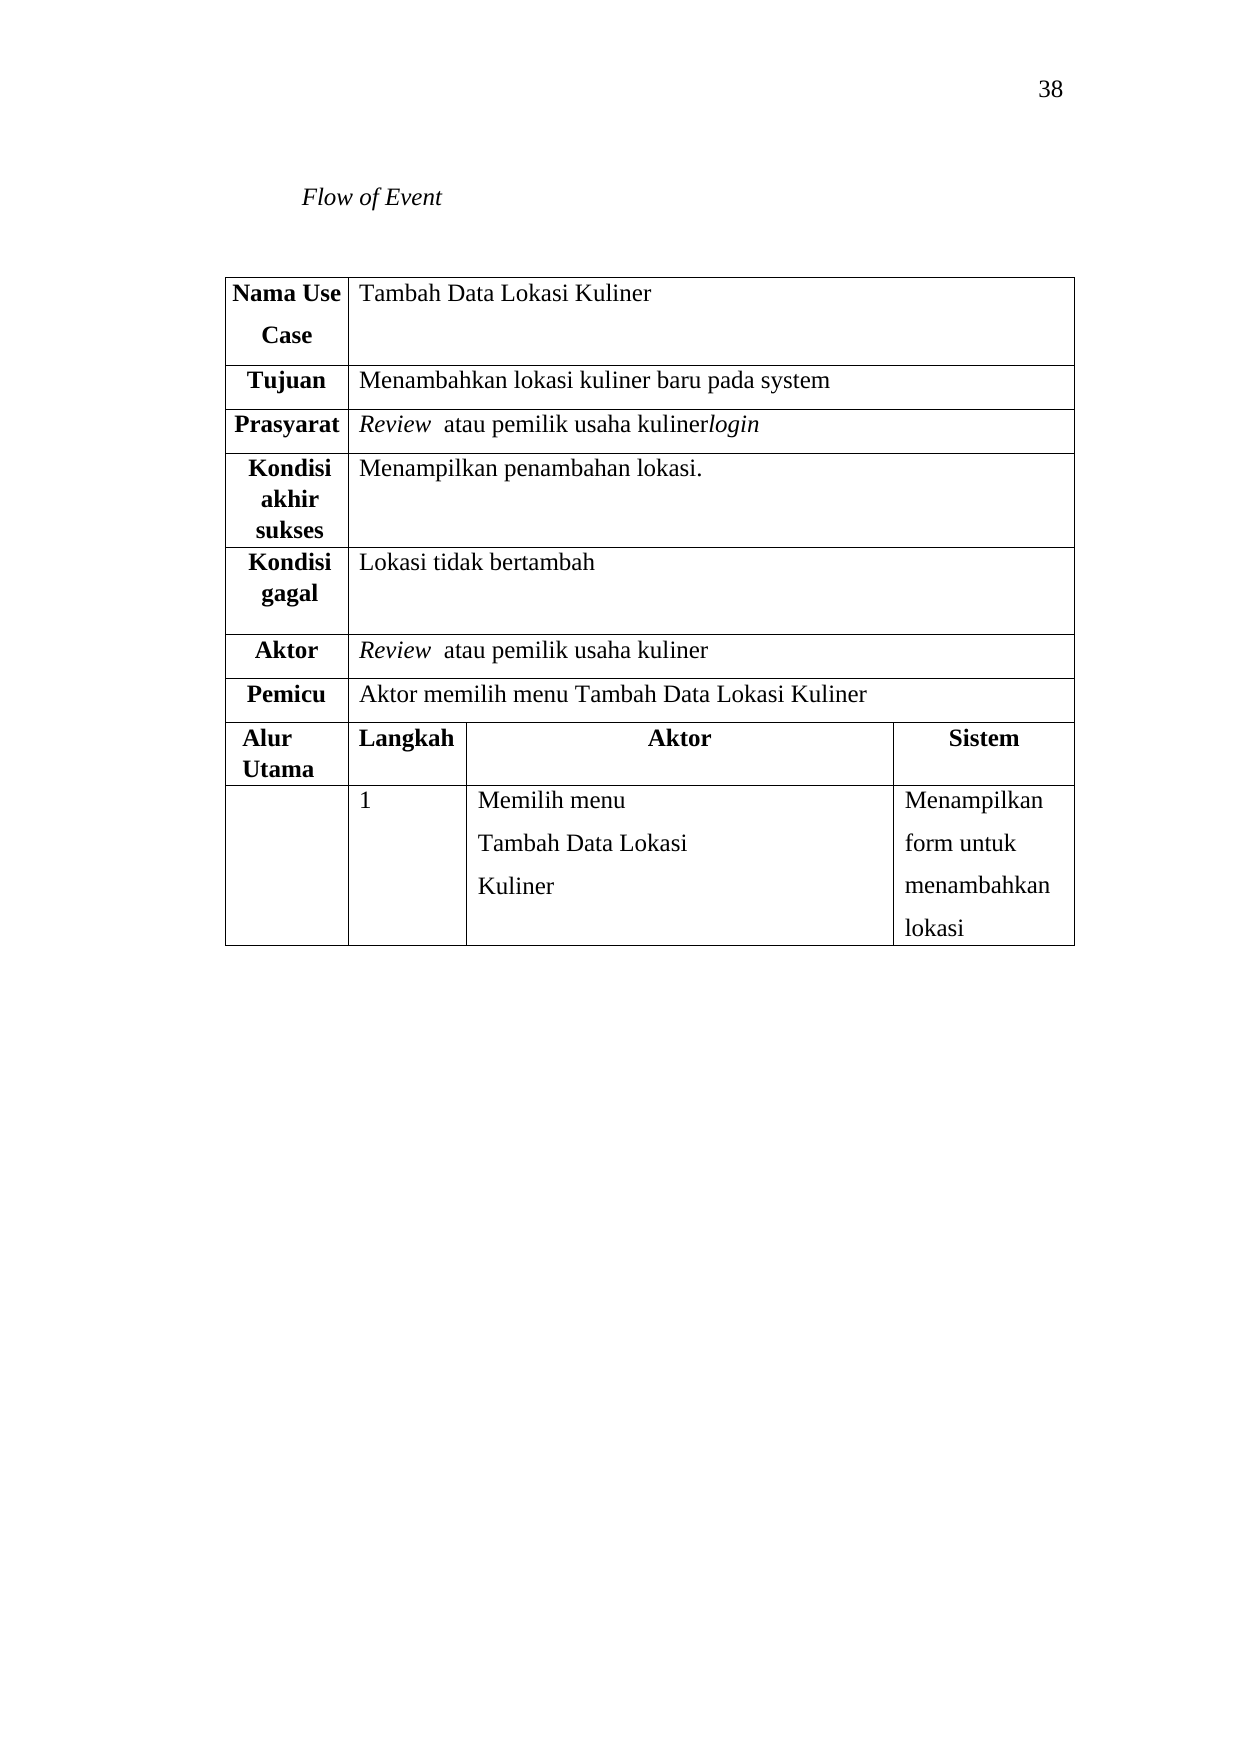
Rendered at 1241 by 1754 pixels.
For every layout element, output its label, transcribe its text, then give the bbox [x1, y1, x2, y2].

table_cell Aktor [467, 723, 893, 785]
table_cell Langkah [349, 723, 466, 785]
table_cell [226, 786, 348, 944]
table_cell Kondisi gagal [226, 548, 348, 634]
table_cell Aktor [226, 635, 348, 678]
table_cell Review atau pemilik usaha kuliner [349, 635, 1074, 678]
table_cell Tujuan [226, 366, 348, 409]
table_cell Kondisi akhir sukses [226, 454, 348, 547]
table_cell Alur Utama [226, 723, 348, 785]
table_cell Aktor memilih menu Tambah Data Lokasi Kuliner [349, 679, 1074, 722]
table_cell Review atau pemilik usaha kulinerlogin [349, 410, 1074, 453]
table_cell Memilih menu Tambah Data Lokasi Kuliner [467, 786, 893, 944]
table_cell Menambahkan lokasi kuliner baru pada system [349, 366, 1074, 409]
table_cell Prasyarat [226, 410, 348, 453]
table_cell Sistem [894, 723, 1074, 785]
table_cell Lokasi tidak bertambah [349, 548, 1074, 634]
table_cell Pemicu [226, 679, 348, 722]
table_cell 1 [349, 786, 466, 944]
table_cell Menampilkan form untuk menambahkan lokasi [894, 786, 1074, 944]
table_cell Menampilkan penambahan lokasi. [349, 454, 1074, 547]
table_header Nama Use Case [226, 278, 348, 364]
table_header Tambah Data Lokasi Kuliner [349, 278, 1074, 364]
